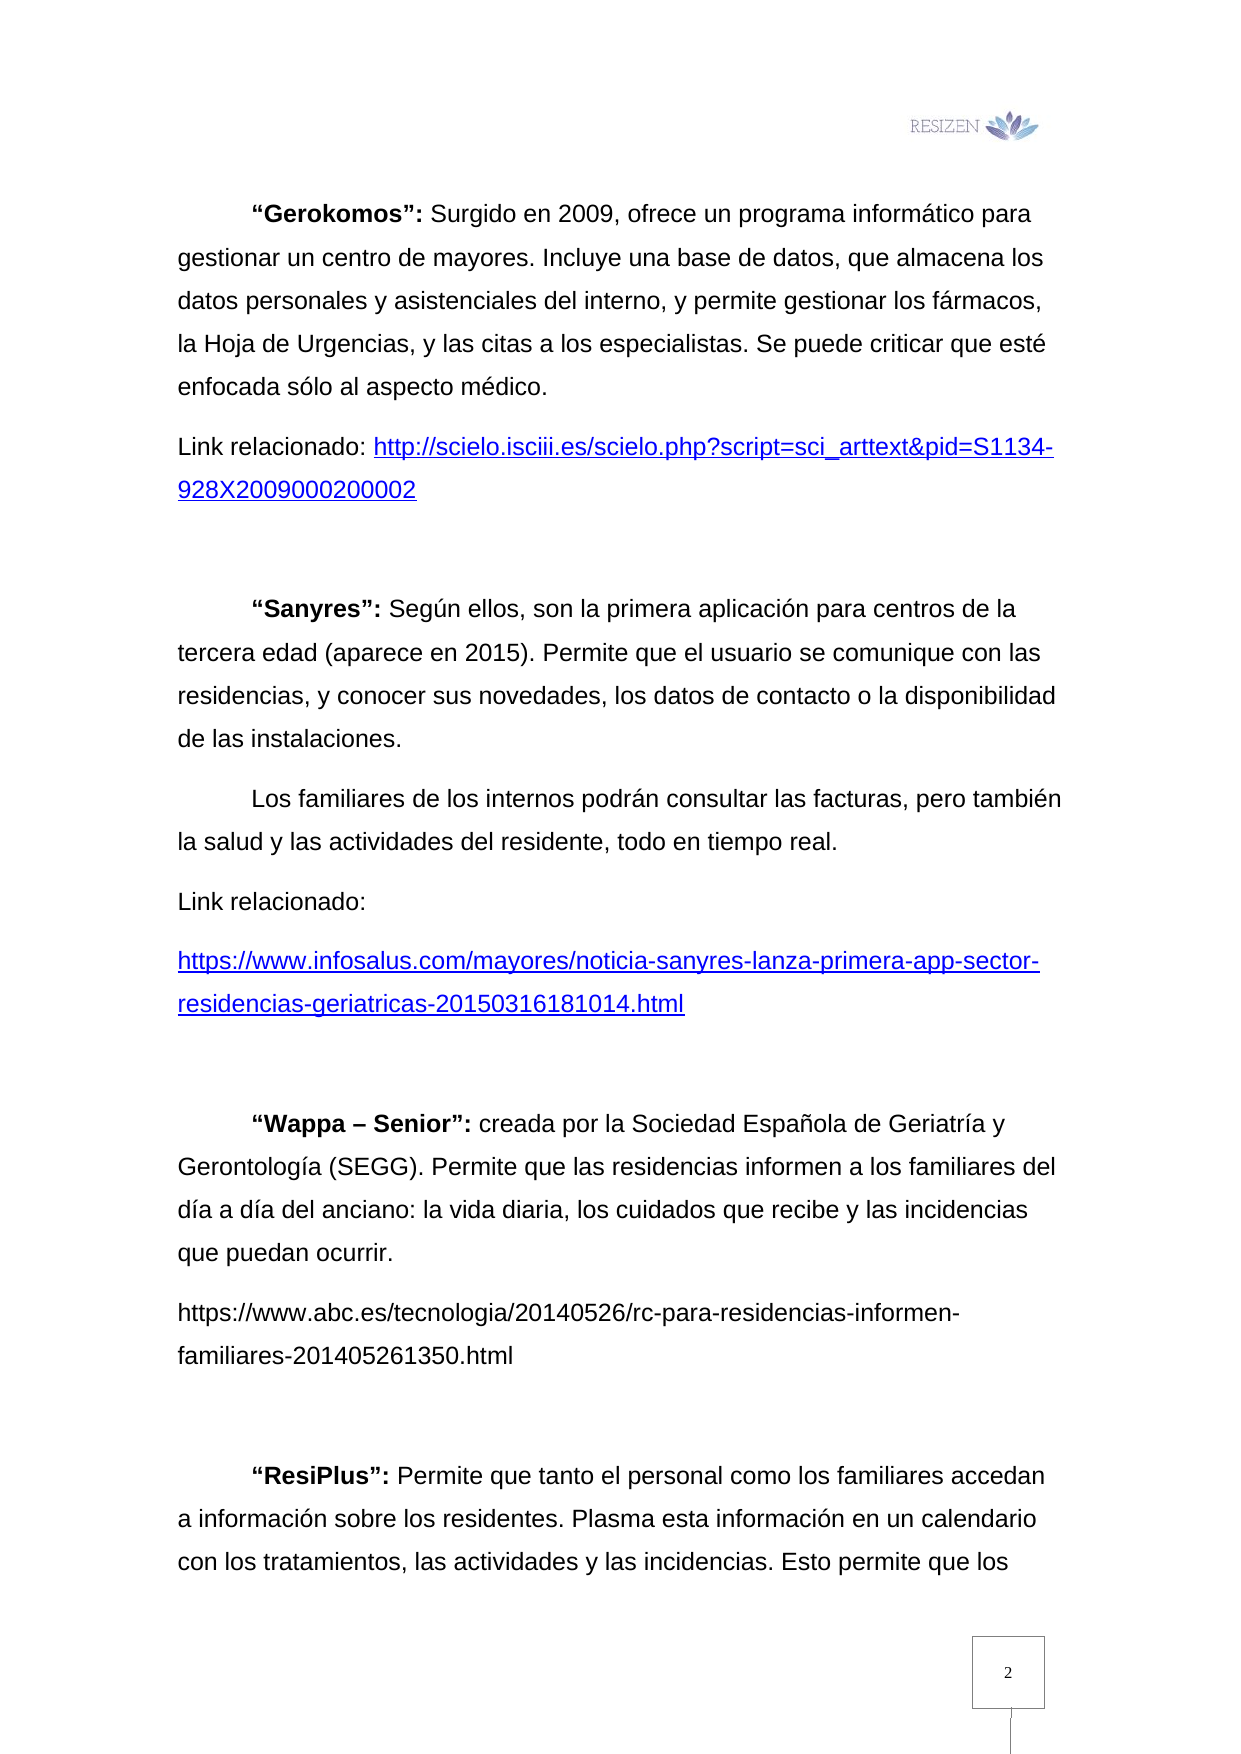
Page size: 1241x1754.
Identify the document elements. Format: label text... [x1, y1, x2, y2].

picture [886, 73, 1064, 171]
text https://www.abc.es/tecnologia/20140526/rc-para-residencias-informen-familiares-201405261350.html [177, 1298, 1063, 1370]
text https://www.infosalus.com/mayores/noticia-sanyres-lanza-primera-app-sector-residencias-geriatricas-20150316181014.html [177, 946, 1063, 1018]
text Link relacionado: http://scielo.isciii.es/scielo.php?script=sci_arttext&pid=S1134-928X2009000200002 [177, 432, 1063, 503]
text “Sanyres”: Según ellos, son la primera aplicación para centros de la tercera edad (aparece en 2015). Permite que el usuario se comunique con las residencias, y conocer sus novedades, los datos de contacto o la disponibilidad de las instalaciones. [177, 594, 1063, 752]
text “Gerokomos”: Surgido en 2009, ofrece un programa informático para gestionar un centro de mayores. Incluye una base de datos, que almacena los datos personales y asistenciales del interno, y permite gestionar los fármacos, la Hoja de Urgencias, y las citas a los especialistas. Se puede criticar que esté enfocada sólo al aspecto médico. [177, 199, 1063, 401]
text “Wappa – Senior”: creada por la Sociedad Española de Geriatría y Gerontología (SEGG). Permite que las residencias informen a los familiares del día a día del anciano: la vida diaria, los cuidados que recibe y las incidencias que puedan ocurrir. [177, 1109, 1063, 1267]
text Los familiares de los internos podrán consultar las facturas, pero también la salud y las actividades del residente, todo en tiempo real. [177, 783, 1063, 855]
text Link relacionado: [177, 886, 1063, 915]
